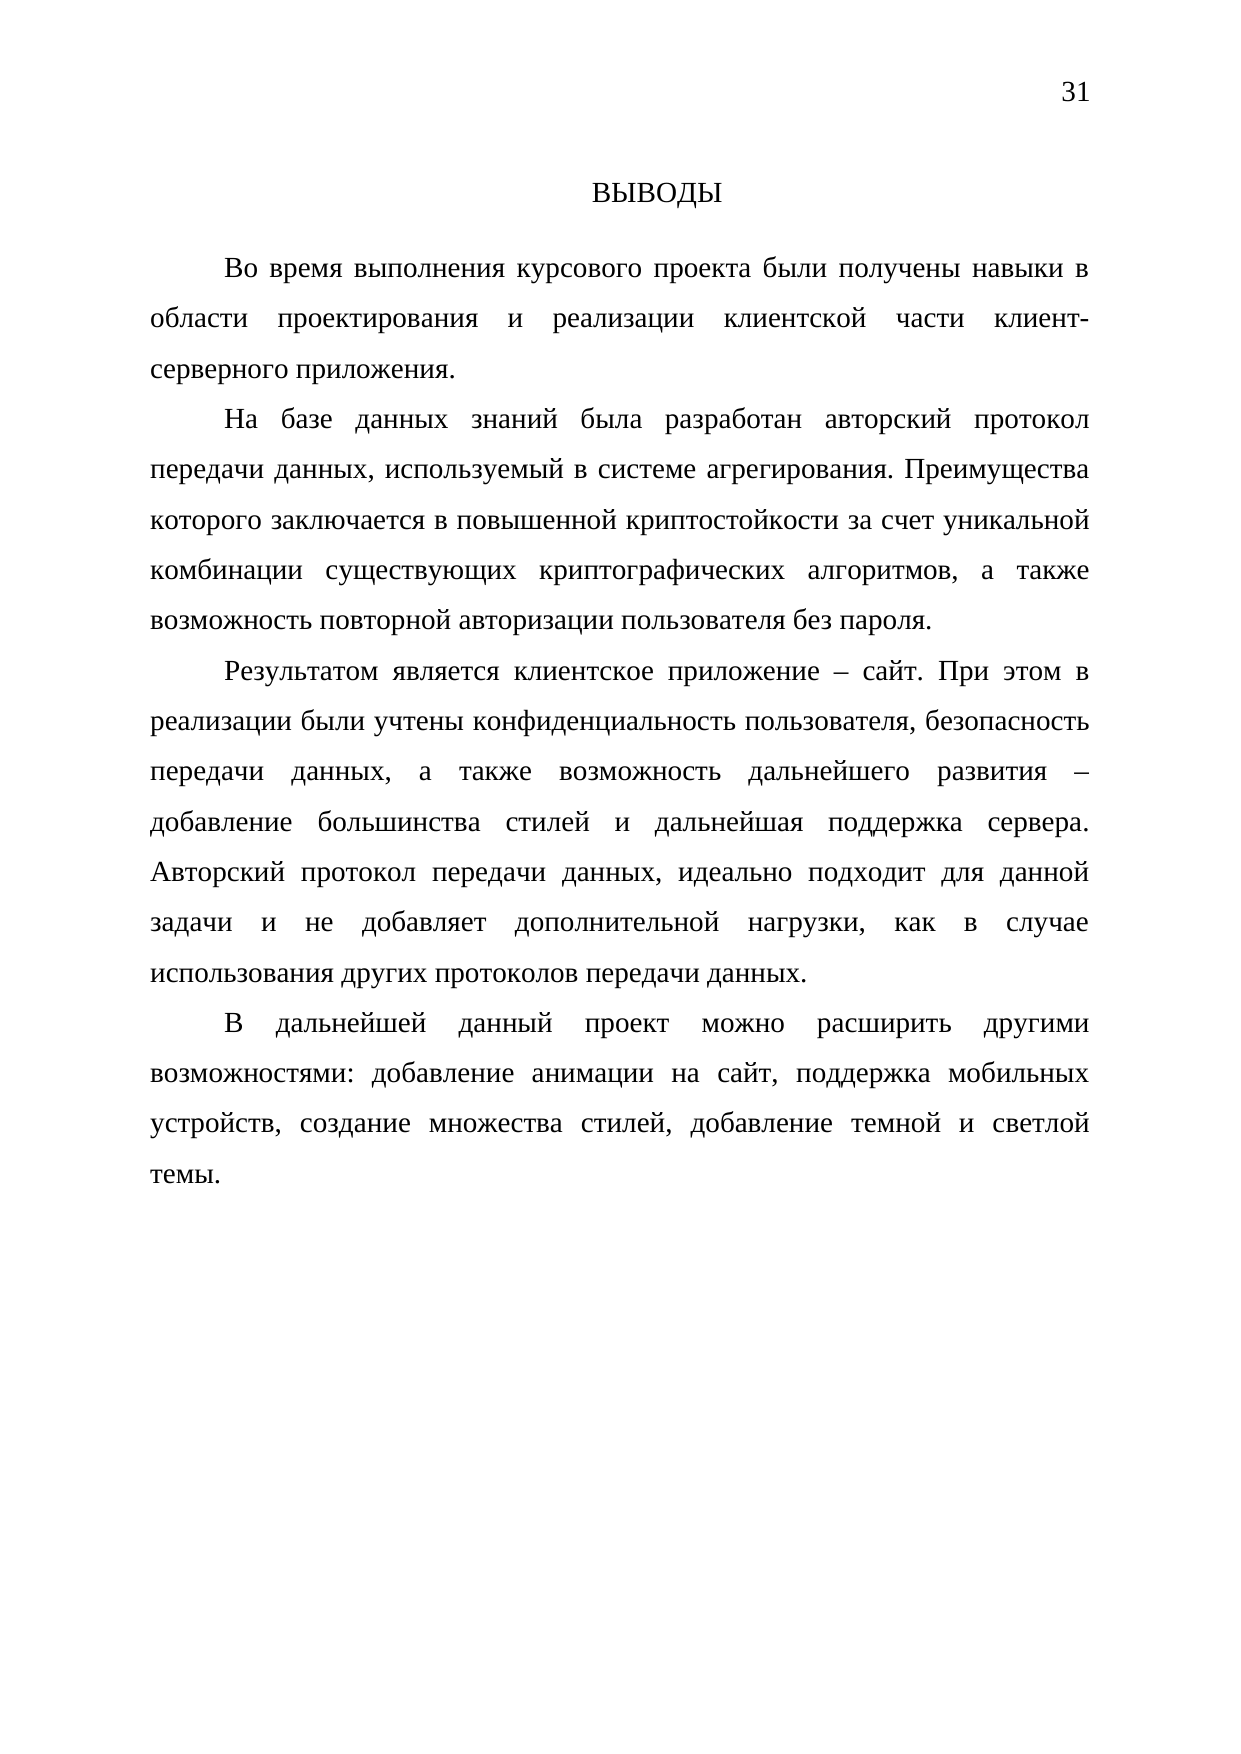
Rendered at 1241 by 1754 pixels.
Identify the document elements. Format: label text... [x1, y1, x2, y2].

text Результатом является клиентское приложение – сайт. При этом в реализации были учтены конфиденциальность пользователя, безопасность передачи данных, а также возможность дальнейшего развития – добавление большинства стилей и дальнейшая поддержка сервера. Авторский протокол передачи данных, идеально подходит для данной задачи и не добавляет дополнительной нагрузки, как в случае использования других протоколов передачи данных. [150, 653, 1090, 988]
text Во время выполнения курсового проекта были получены навыки в области проектирования и реализации клиентской части клиент-серверного приложения. [150, 250, 1090, 384]
text В дальнейшей данный проект можно расширить другими возможностями: добавление анимации на сайт, поддержка мобильных устройств, создание множества стилей, добавление темной и светлой темы. [150, 1005, 1090, 1189]
text На базе данных знаний была разработан авторский протокол передачи данных, используемый в системе агрегирования. Преимущества которого заключается в повышенной криптостойкости за счет уникальной комбинации существующих криптографических алгоритмов, а также возможность повторной авторизации пользователя без пароля. [150, 401, 1090, 636]
subtitle ВЫВОДЫ [150, 175, 1090, 208]
